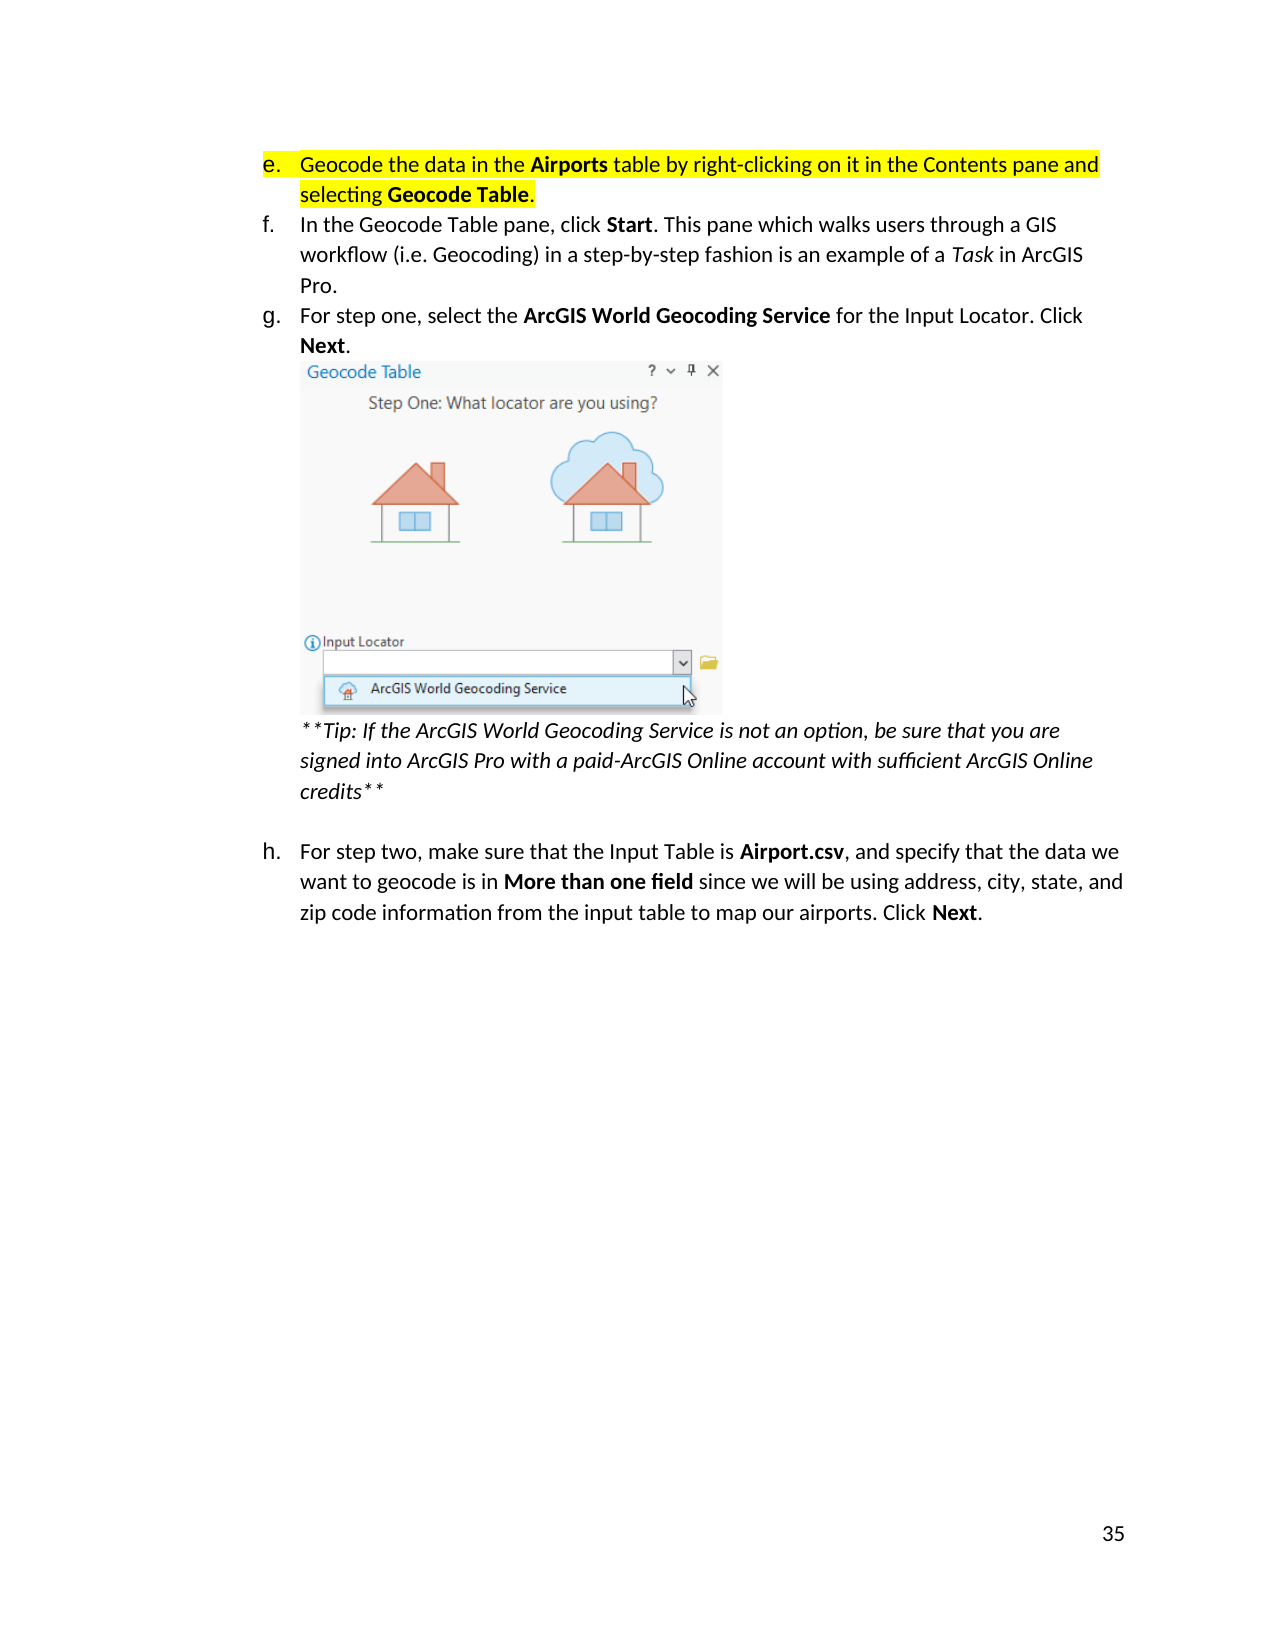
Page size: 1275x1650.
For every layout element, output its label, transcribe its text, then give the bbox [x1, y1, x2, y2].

list For step two, make sure that the Input Table is Airport.csv, and specify that the data we want to geocode is in More than one field since we will be using address, city, state, and zip code information from the input table to map our airports. Click Next. [262, 837, 1125, 926]
picture [300, 361, 723, 715]
list Geocode the data in the Airports table by right-clicking on it in the Contents pane and selecting Geocode Table. [262, 150, 1125, 208]
text **Tip: If the ArcGIS World Geocoding Service is not an option, be sure that you are signed into ArcGIS Pro with a paid-ArcGIS Online account with sufficient ArcGIS Online credits** [300, 716, 1125, 805]
list In the Geocode Table pane, click Start. This pane which walks users through a GIS workflow (i.e. Geocoding) in a step-by-step fashion is an example of a Task in ArcGIS Pro. [262, 210, 1125, 299]
list For step one, select the ArcGIS World Geocoding Service for the Input Locator. Click Next. [262, 301, 1125, 359]
